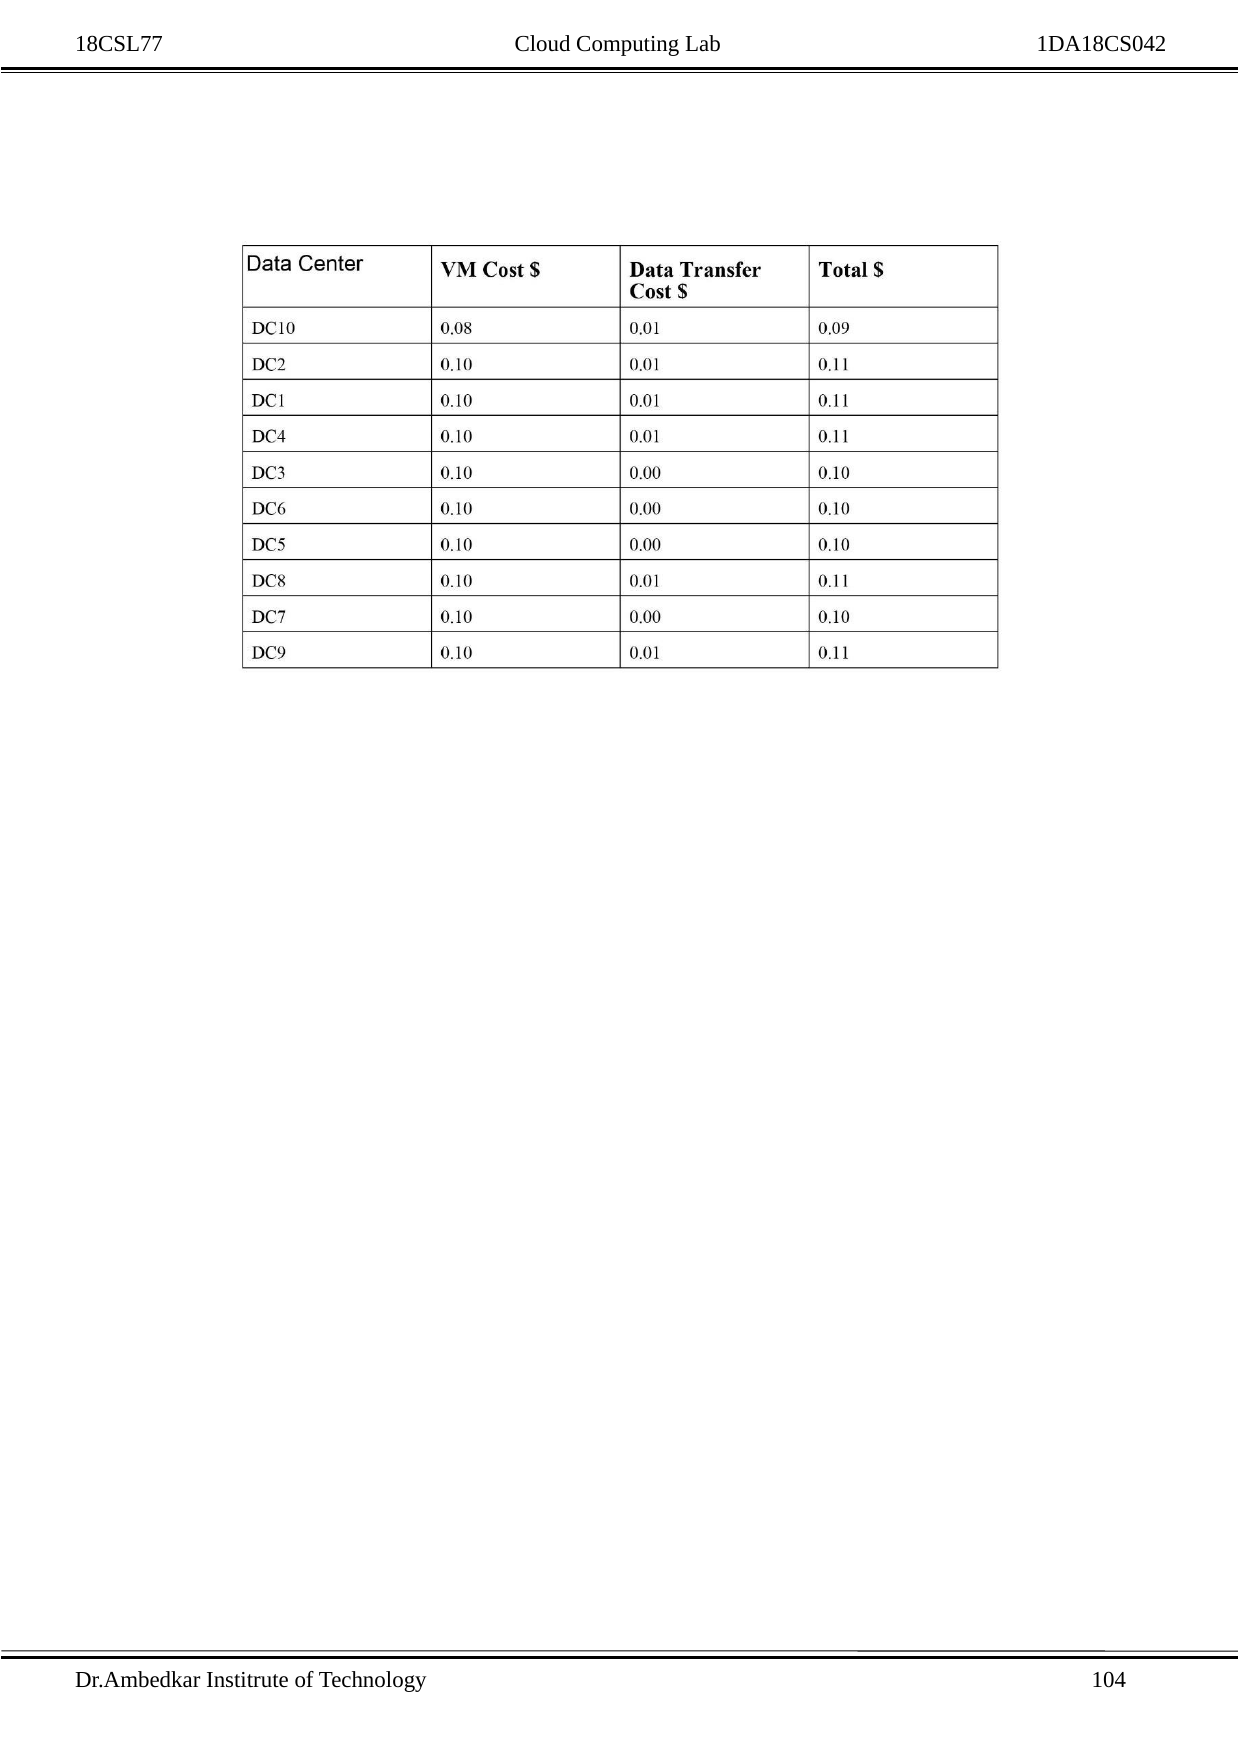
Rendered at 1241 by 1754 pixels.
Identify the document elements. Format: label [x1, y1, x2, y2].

picture [83, 148, 1157, 1576]
